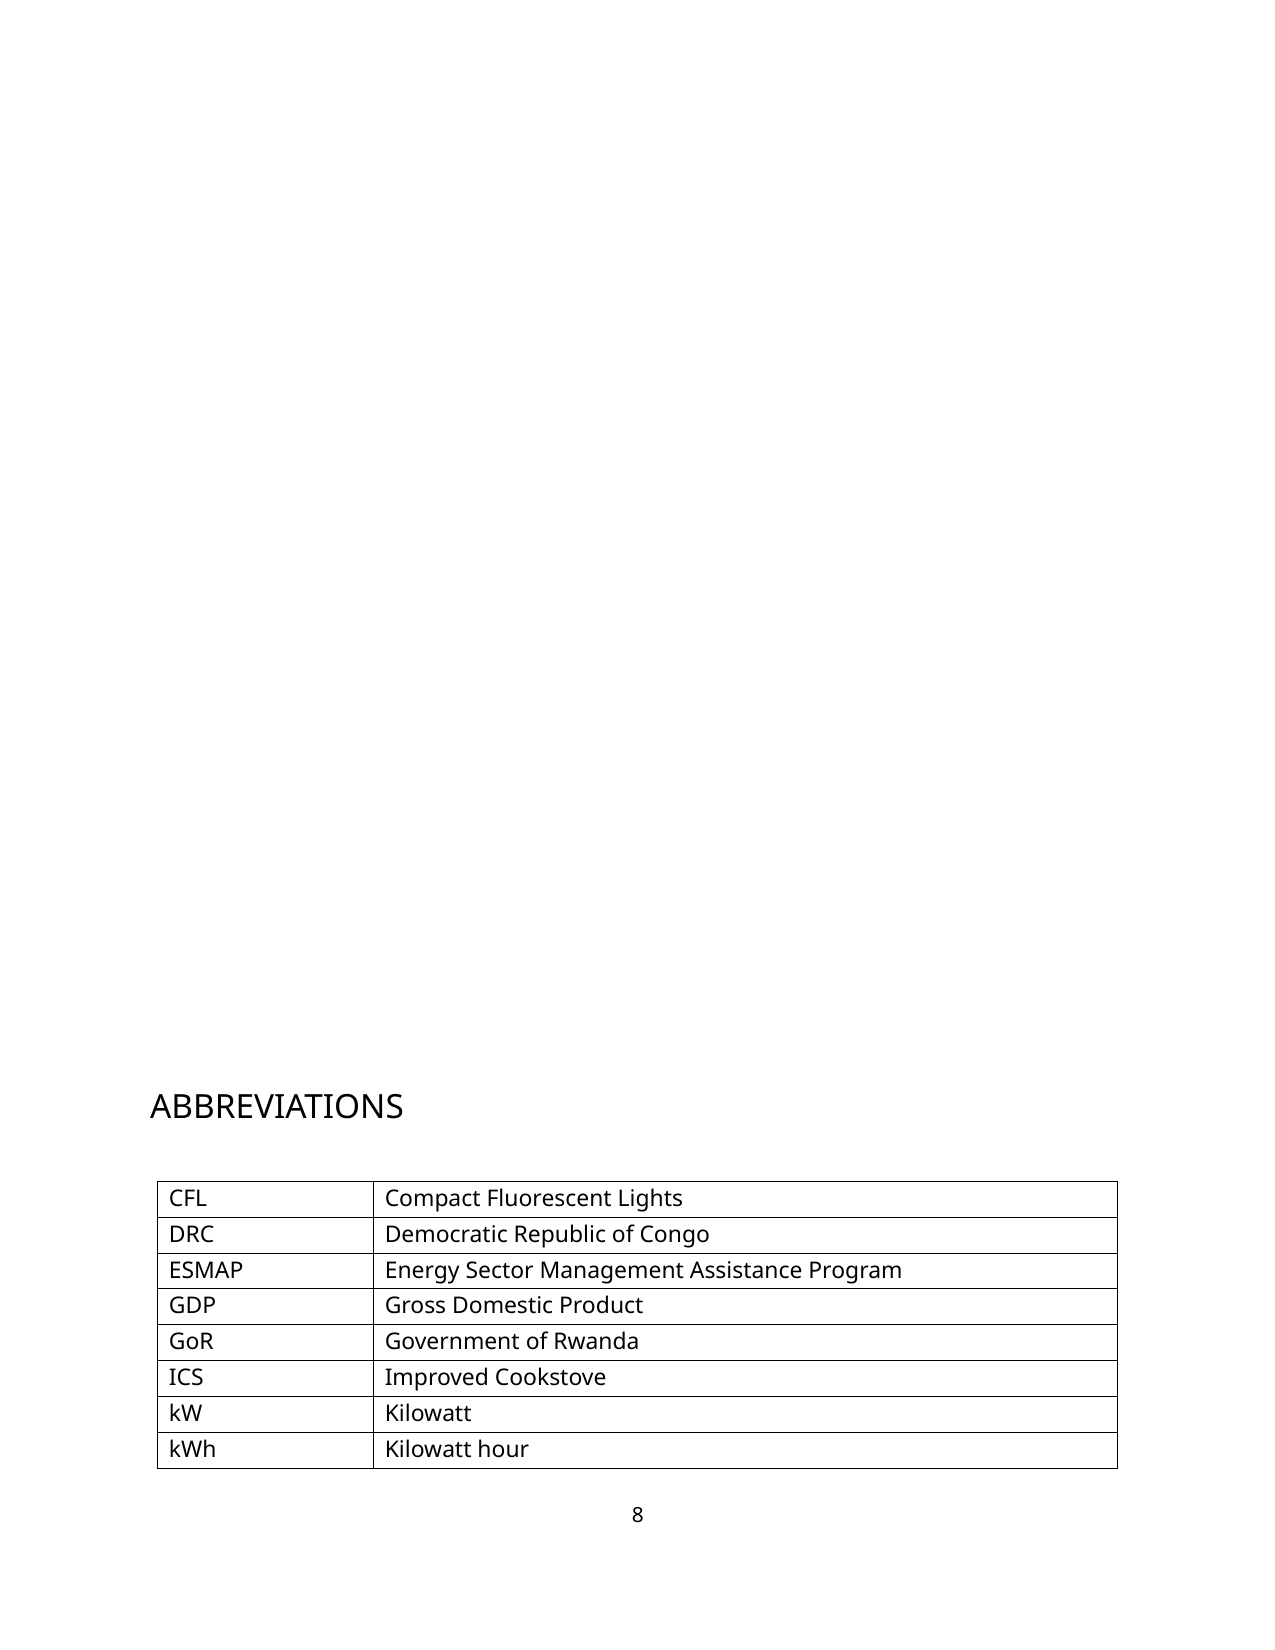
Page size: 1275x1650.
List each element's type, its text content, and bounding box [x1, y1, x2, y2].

table_cell Improved Cookstove [374, 1361, 1117, 1396]
table_cell Gross Domestic Product [374, 1289, 1117, 1324]
subtitle ABBREVIATIONS [150, 1083, 1125, 1128]
table_cell ICS [158, 1361, 373, 1396]
table_header Compact Fluorescent Lights [374, 1182, 1117, 1217]
table_cell Democratic Republic of Congo [374, 1218, 1117, 1252]
table_cell Government of Rwanda [374, 1325, 1117, 1360]
table_header CFL [158, 1182, 373, 1217]
table_cell Kilowatt [374, 1397, 1117, 1432]
table_cell ESMAP [158, 1254, 373, 1288]
table_cell GDP [158, 1289, 373, 1324]
table_cell Kilowatt hour [374, 1433, 1117, 1467]
table_cell Energy Sector Management Assistance Program [374, 1254, 1117, 1288]
table_cell DRC [158, 1218, 373, 1252]
table_cell kWh [158, 1433, 373, 1467]
table_cell GoR [158, 1325, 373, 1360]
table_cell kW [158, 1397, 373, 1432]
